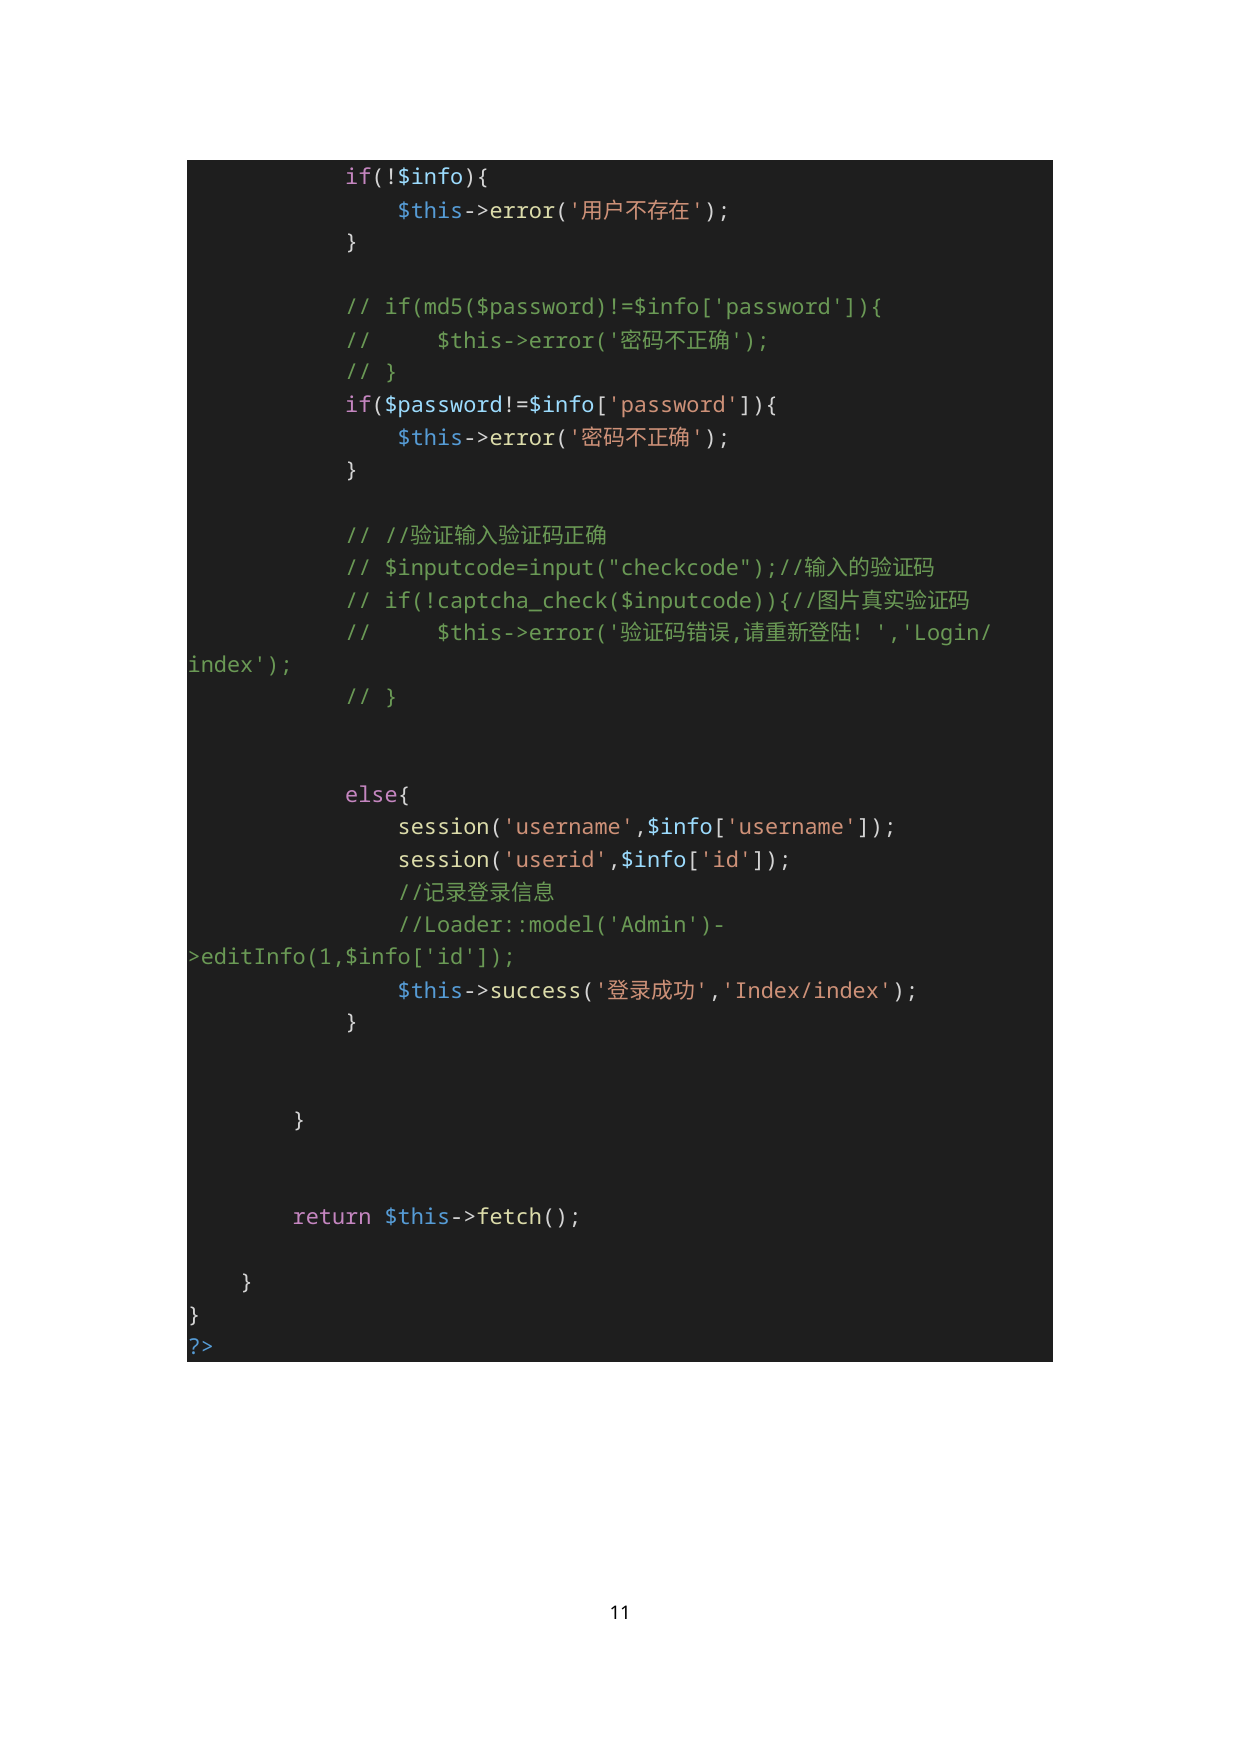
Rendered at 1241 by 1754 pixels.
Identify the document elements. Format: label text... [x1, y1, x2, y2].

text $this->error('密码不正确'); [187, 420, 1053, 452]
text //记录登录信息 [187, 875, 1053, 907]
text // //验证输入验证码正确 [187, 517, 1053, 550]
text // if(!captcha_check($inputcode)){//图片真实验证码 [187, 582, 1053, 615]
text // if(md5($password)!=$info['password']){ [187, 290, 1053, 322]
text ?> [187, 1330, 1053, 1362]
text //Loader::model('Admin')->editInfo(1,$info['id']); [187, 907, 1053, 972]
text } [187, 452, 1053, 485]
text if($password!=$info['password']){ [187, 387, 1053, 420]
text } [187, 1297, 1053, 1330]
text } [187, 1265, 1053, 1297]
text // $inputcode=input("checkcode");//输入的验证码 [187, 550, 1053, 582]
text return $this->fetch(); [187, 1200, 1053, 1232]
text // } [187, 680, 1053, 712]
text if(!$info){ [187, 160, 1053, 192]
text session('userid',$info['id']); [187, 842, 1053, 875]
text // } [187, 355, 1053, 387]
text $this->error('用户不存在'); [187, 192, 1053, 225]
text } [187, 225, 1053, 257]
text // $this->error('密码不正确'); [187, 322, 1053, 355]
text } [187, 1005, 1053, 1037]
text // $this->error('验证码错误,请重新登陆！','Login/index'); [187, 615, 1053, 680]
text session('username',$info['username']); [187, 810, 1053, 842]
text } [187, 1102, 1053, 1135]
text $this->success('登录成功','Index/index'); [187, 972, 1053, 1005]
text else{ [187, 777, 1053, 810]
